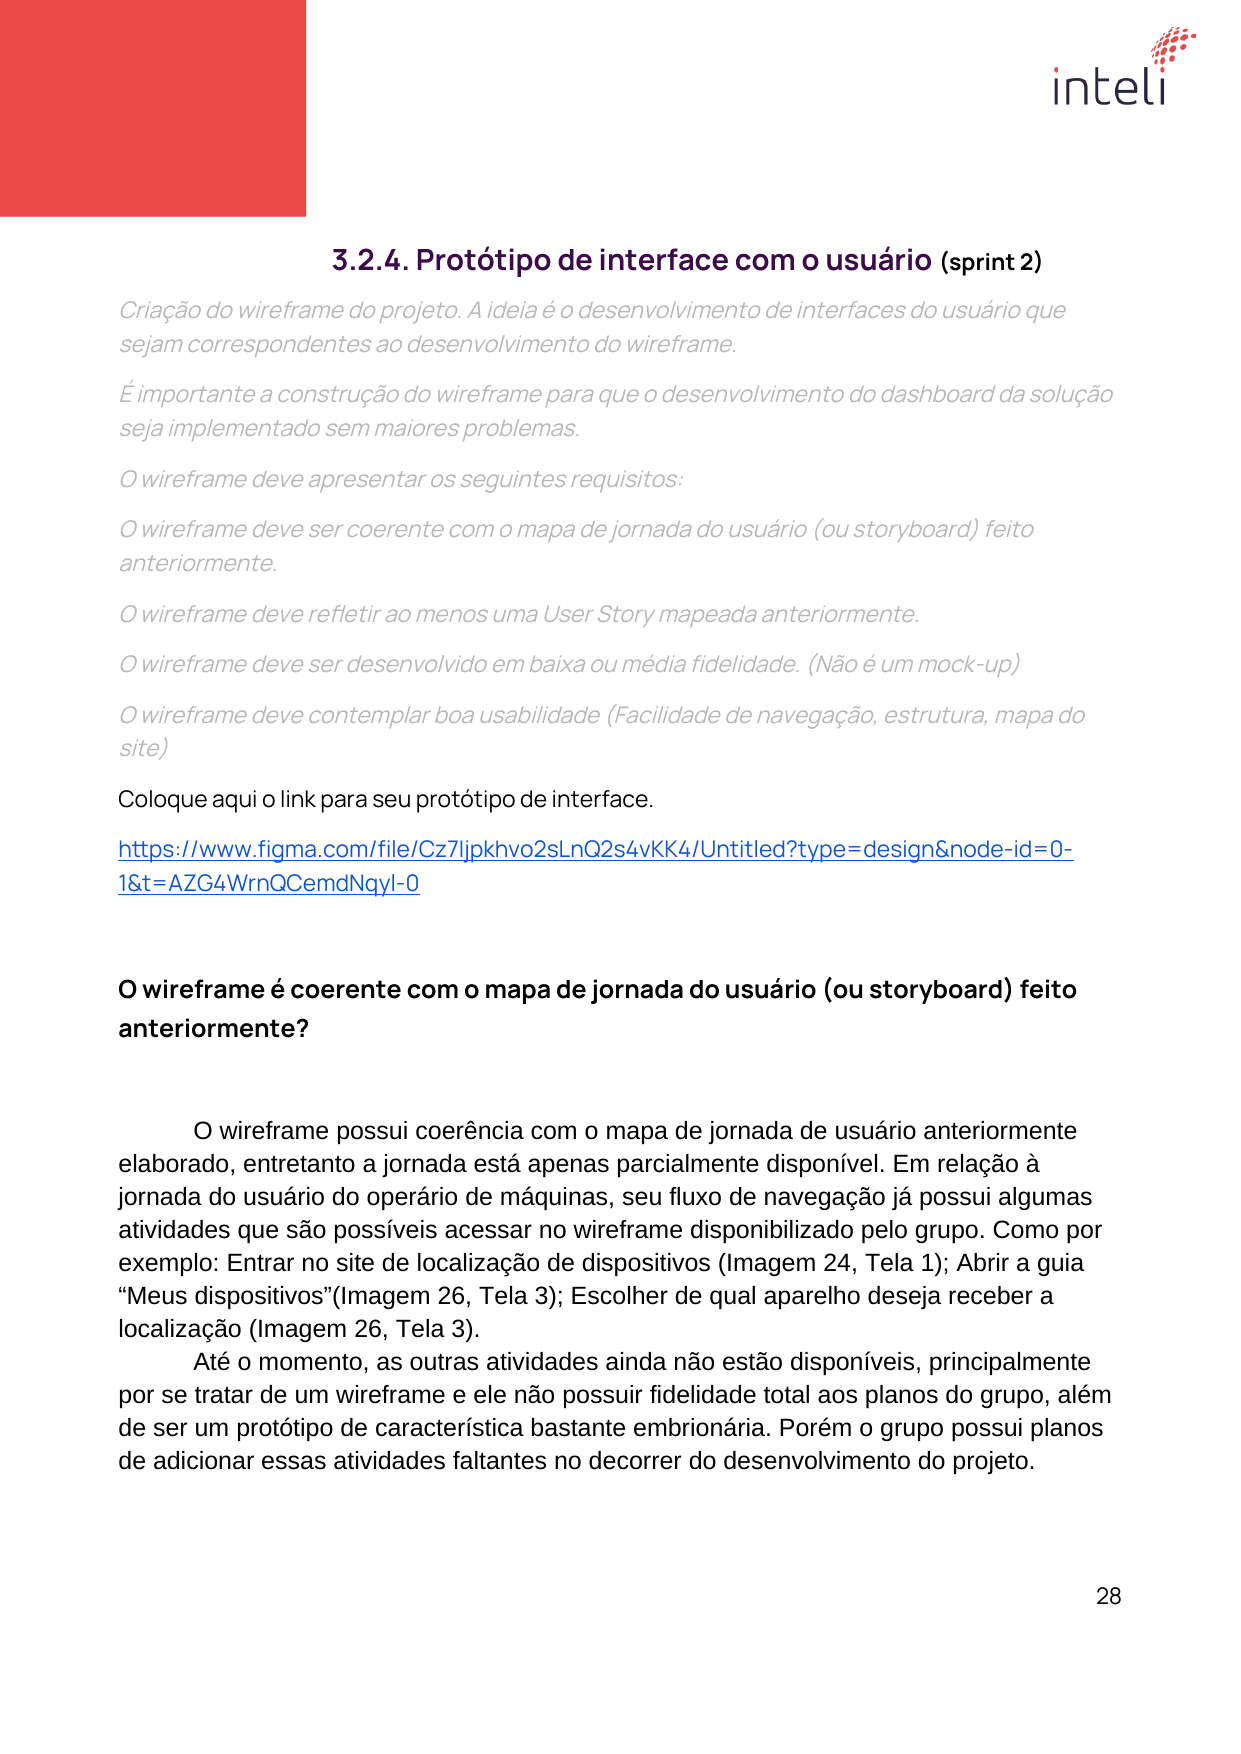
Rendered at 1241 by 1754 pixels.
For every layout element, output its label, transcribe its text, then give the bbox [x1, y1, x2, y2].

text O wireframe deve ser coerente com o mapa de jornada do usuário (ou storyboard) feito anteriormente. [118, 513, 1122, 578]
picture [0, 0, 307, 217]
text O wireframe deve refletir ao menos uma User Story mapeada anteriormente. [118, 597, 1122, 629]
text O wireframe é coerente com o mapa de jornada do usuário (ou storyboard) feito anteriormente? [118, 971, 1122, 1045]
picture [1054, 27, 1197, 105]
text O wireframe possui coerência com o mapa de jornada de usuário anteriormente elaborado, entretanto a jornada está apenas parcialmente disponível. Em relação à jornada do usuário do operário de máquinas, seu fluxo de navegação já possui algumas atividades que são possíveis acessar no wireframe disponibilizado pelo grupo. Como por exemplo: Entrar no site de localização de dispositivos (Imagem 24, Tela 1); Abrir a guia “Meus dispositivos”(Imagem 26, Tela 3); Escolher de qual aparelho deseja receber a localização (Imagem 26, Tela 3). [118, 1116, 1122, 1343]
text O wireframe deve contemplar boa usabilidade (Facilidade de navegação, estrutura, mapa do site) [118, 698, 1122, 764]
text Criação do wireframe do projeto. A ideia é o desenvolvimento de interfaces do usuário que sejam correspondentes ao desenvolvimento do wireframe. [118, 294, 1122, 359]
text https://www.figma.com/file/Cz7Ijpkhvo2sLnQ2s4vKK4/Untitled?type=design&node-id=0-1&t=AZG4WrnQCemdNqyl-0 [118, 833, 1122, 899]
text O wireframe deve ser desenvolvido em baixa ou média fidelidade. (Não é um mock-up) [118, 648, 1122, 679]
text Coloque aqui o link para seu protótipo de interface. [118, 783, 1122, 814]
text Até o momento, as outras atividades ainda não estão disponíveis, principalmente por se tratar de um wireframe e ele não possuir fidelidade total aos planos do grupo, além de ser um protótipo de característica bastante embrionária. Porém o grupo possui planos de adicionar essas atividades faltantes no decorrer do desenvolvimento do projeto. [118, 1347, 1122, 1475]
text O wireframe deve apresentar os seguintes requisitos: [118, 463, 1122, 494]
text 3.2.4. Protótipo de interface com o usuário (sprint 2) [118, 240, 1122, 279]
text É importante a construção do wireframe para que o desenvolvimento do dashboard da solução seja implementado sem maiores problemas. [118, 378, 1122, 443]
